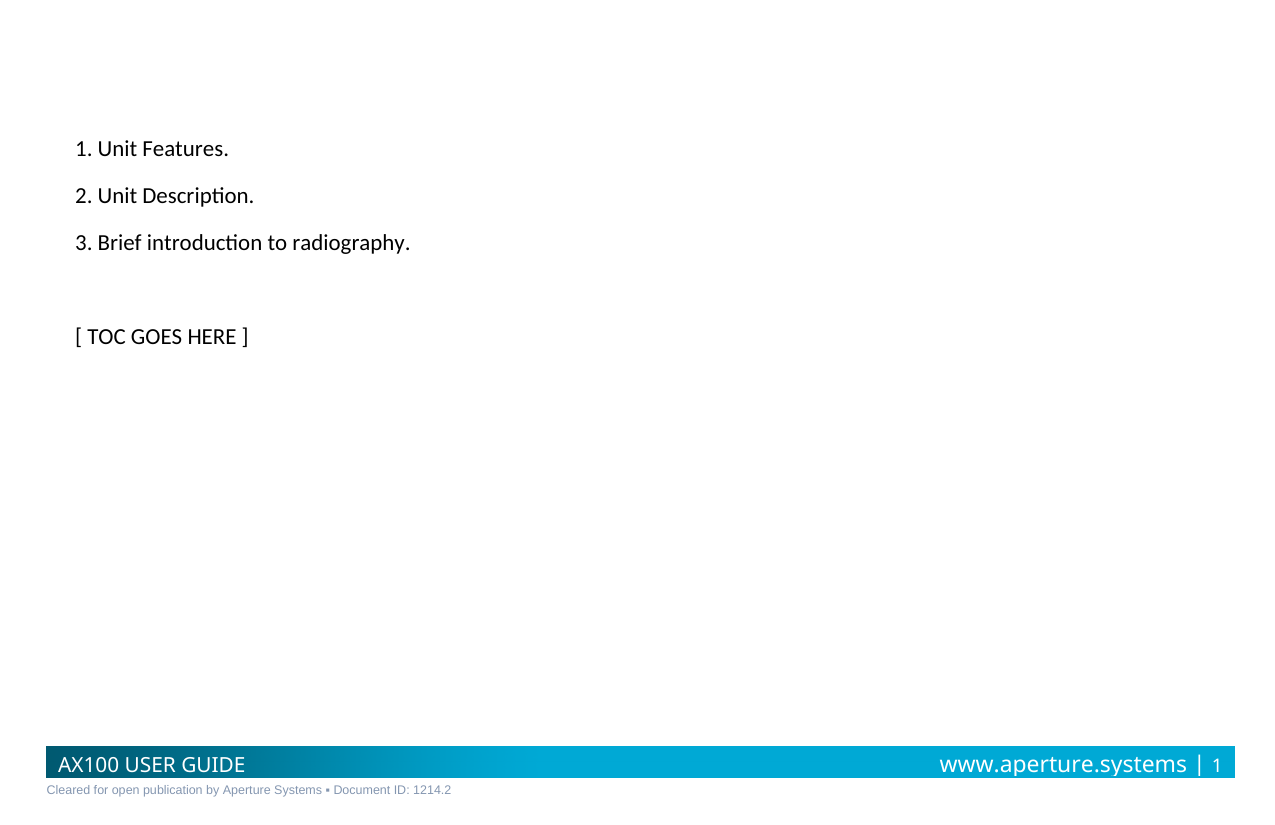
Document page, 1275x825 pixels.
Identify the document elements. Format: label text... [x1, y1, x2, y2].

text 1. Unit Features. [75, 134, 1200, 163]
text 2. Unit Description. [75, 181, 1200, 209]
text 3. Brief introduction to radiography. [75, 228, 1200, 256]
text [ TOC GOES HERE ] [75, 322, 1200, 350]
